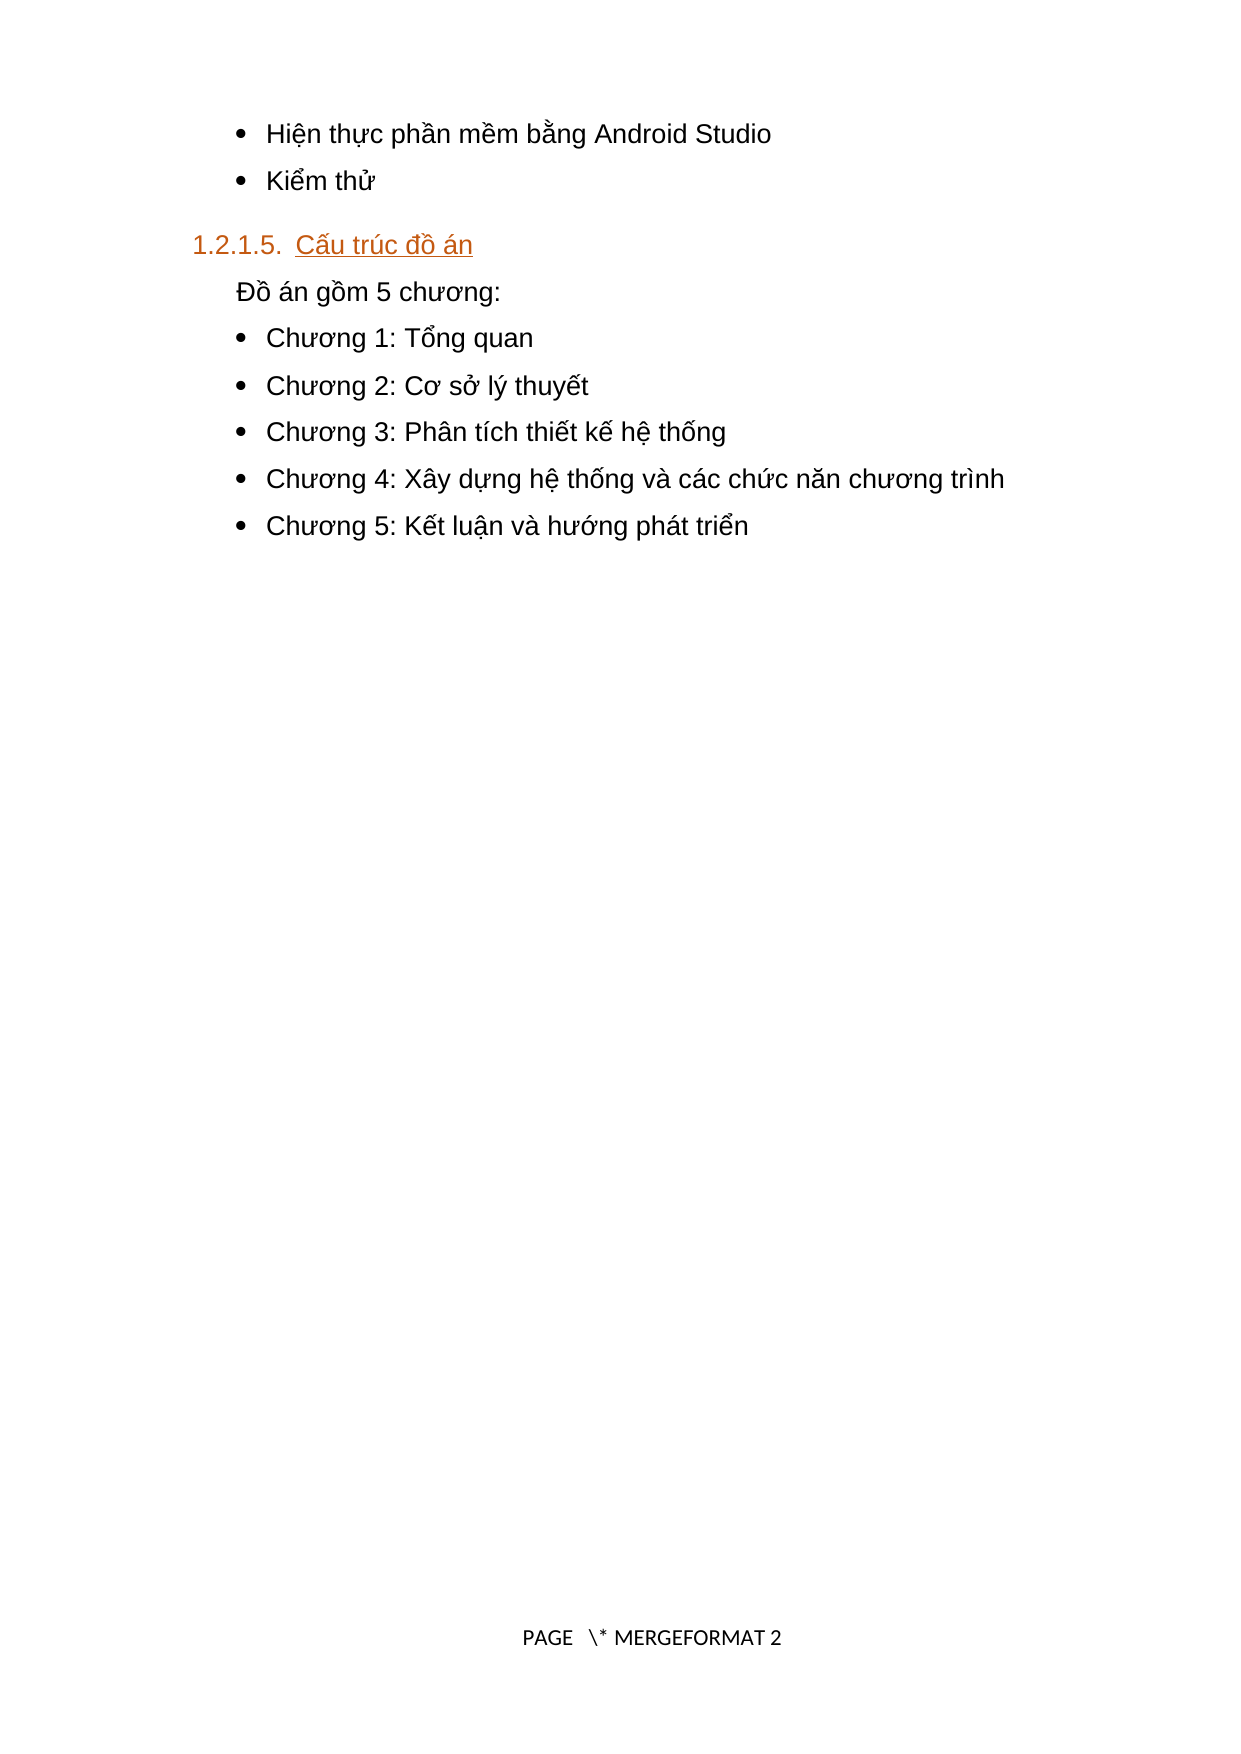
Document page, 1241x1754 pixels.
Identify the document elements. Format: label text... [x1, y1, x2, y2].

list Chương 1: Tổng quan [236, 322, 1016, 354]
list Chương 4: Xây dựng hệ thống và các chức năn chương trình [236, 463, 1016, 495]
list Chương 2: Cơ sở lý thuyết [236, 369, 1016, 401]
list Chương 3: Phân tích thiết kế hệ thống [236, 416, 1016, 448]
list Chương 5: Kết luận và hướng phát triển [236, 510, 1016, 542]
list Đồ án gồm 5 chương: [177, 276, 1016, 307]
list Hiện thực phần mềm bằng Android Studio [236, 118, 1122, 149]
list Kiểm thử [236, 165, 1122, 196]
subtitle Cấu trúc đồ án [192, 229, 1122, 260]
